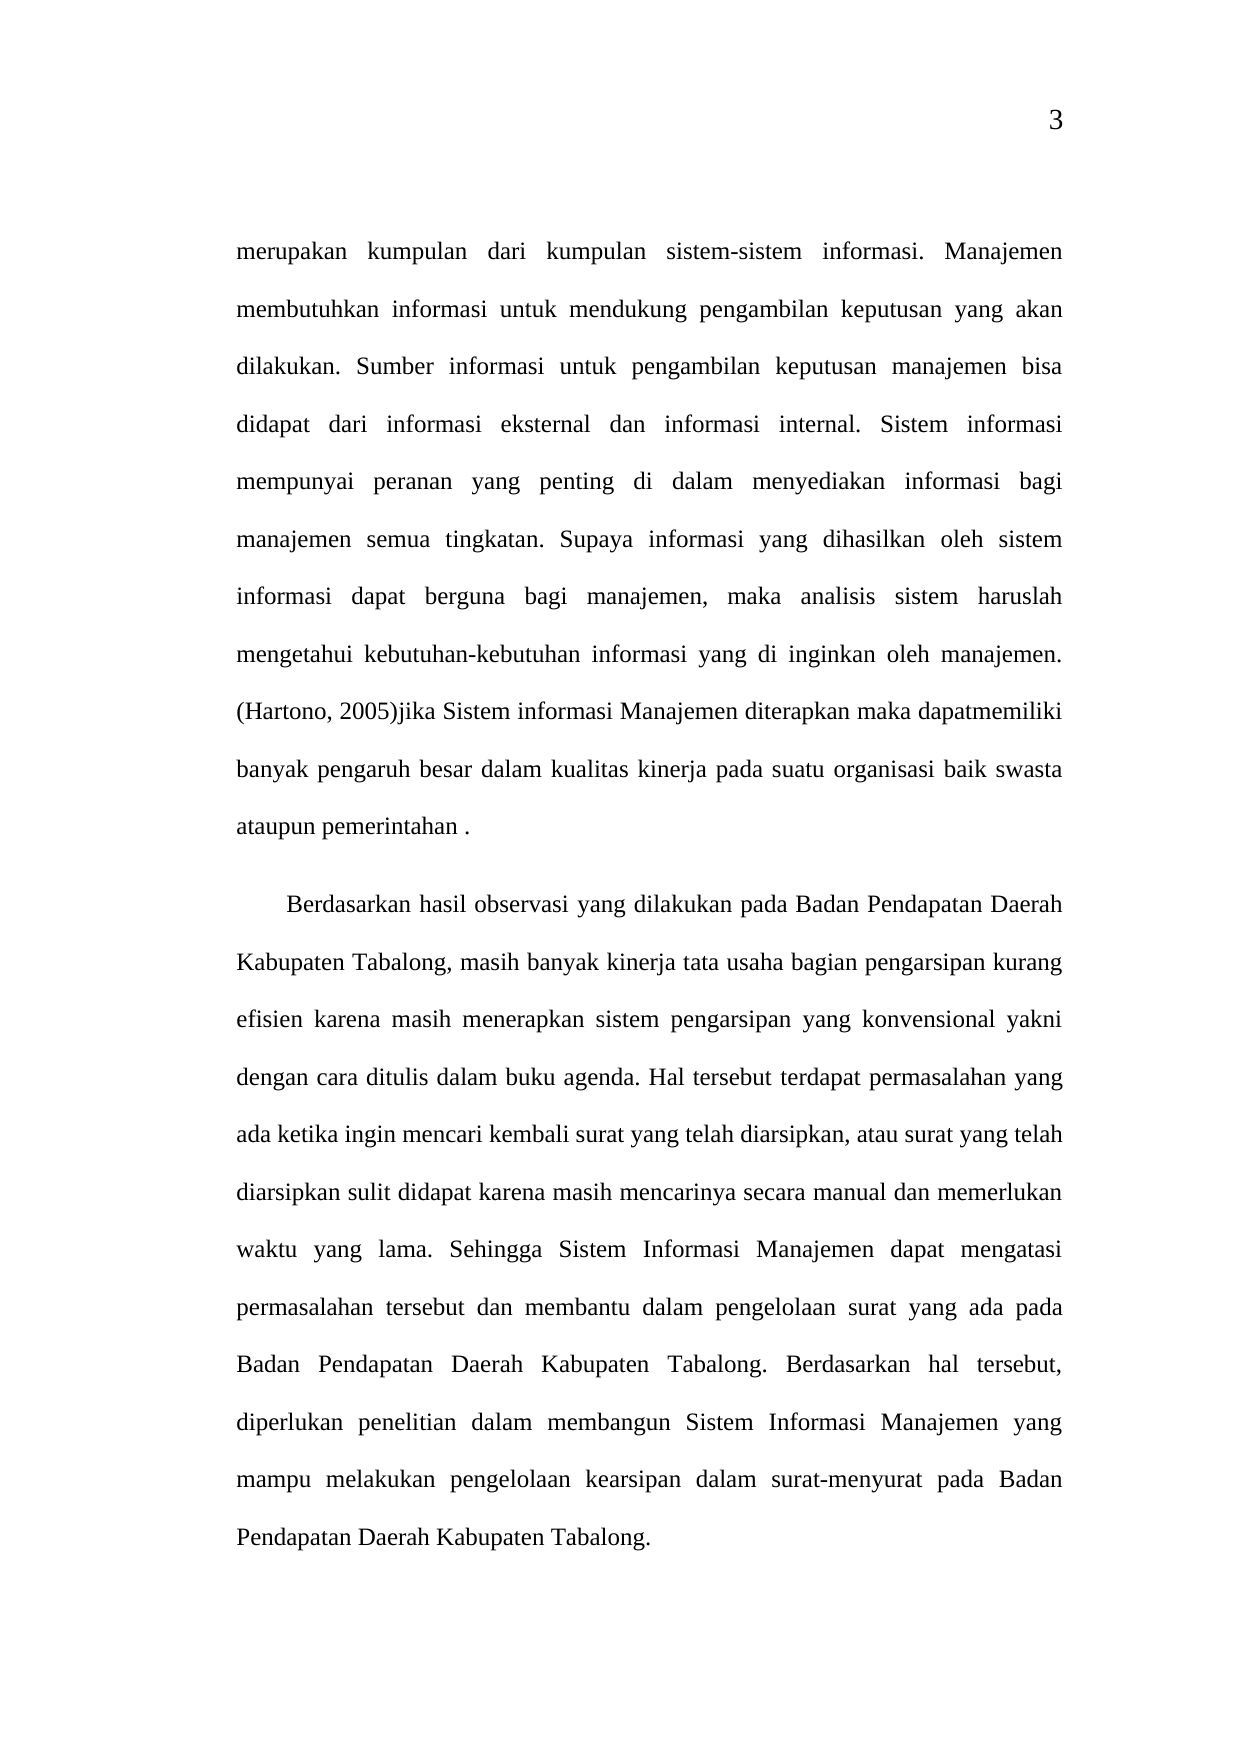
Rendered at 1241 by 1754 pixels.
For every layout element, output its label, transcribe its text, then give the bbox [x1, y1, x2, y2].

text Berdasarkan hasil observasi yang dilakukan pada Badan Pendapatan Daerah Kabupaten Tabalong, masih banyak kinerja tata usaha bagian pengarsipan kurang efisien karena masih menerapkan sistem pengarsipan yang konvensional yakni dengan cara ditulis dalam buku agenda. Hal tersebut terdapat permasalahan yang ada ketika ingin mencari kembali surat yang telah diarsipkan, atau surat yang telah diarsipkan sulit didapat karena masih mencarinya secara manual dan memerlukan waktu yang lama. Sehingga Sistem Informasi Manajemen dapat mengatasi permasalahan tersebut dan membantu dalam pengelolaan surat yang ada pada Badan Pendapatan Daerah Kabupaten Tabalong. Berdasarkan hal tersebut, diperlukan penelitian dalam membangun Sistem Informasi Manajemen yang mampu melakukan pengelolaan kearsipan dalam surat-menyurat pada Badan Pendapatan Daerah Kabupaten Tabalong. [236, 889, 1063, 1551]
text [236, 236, 1063, 840]
